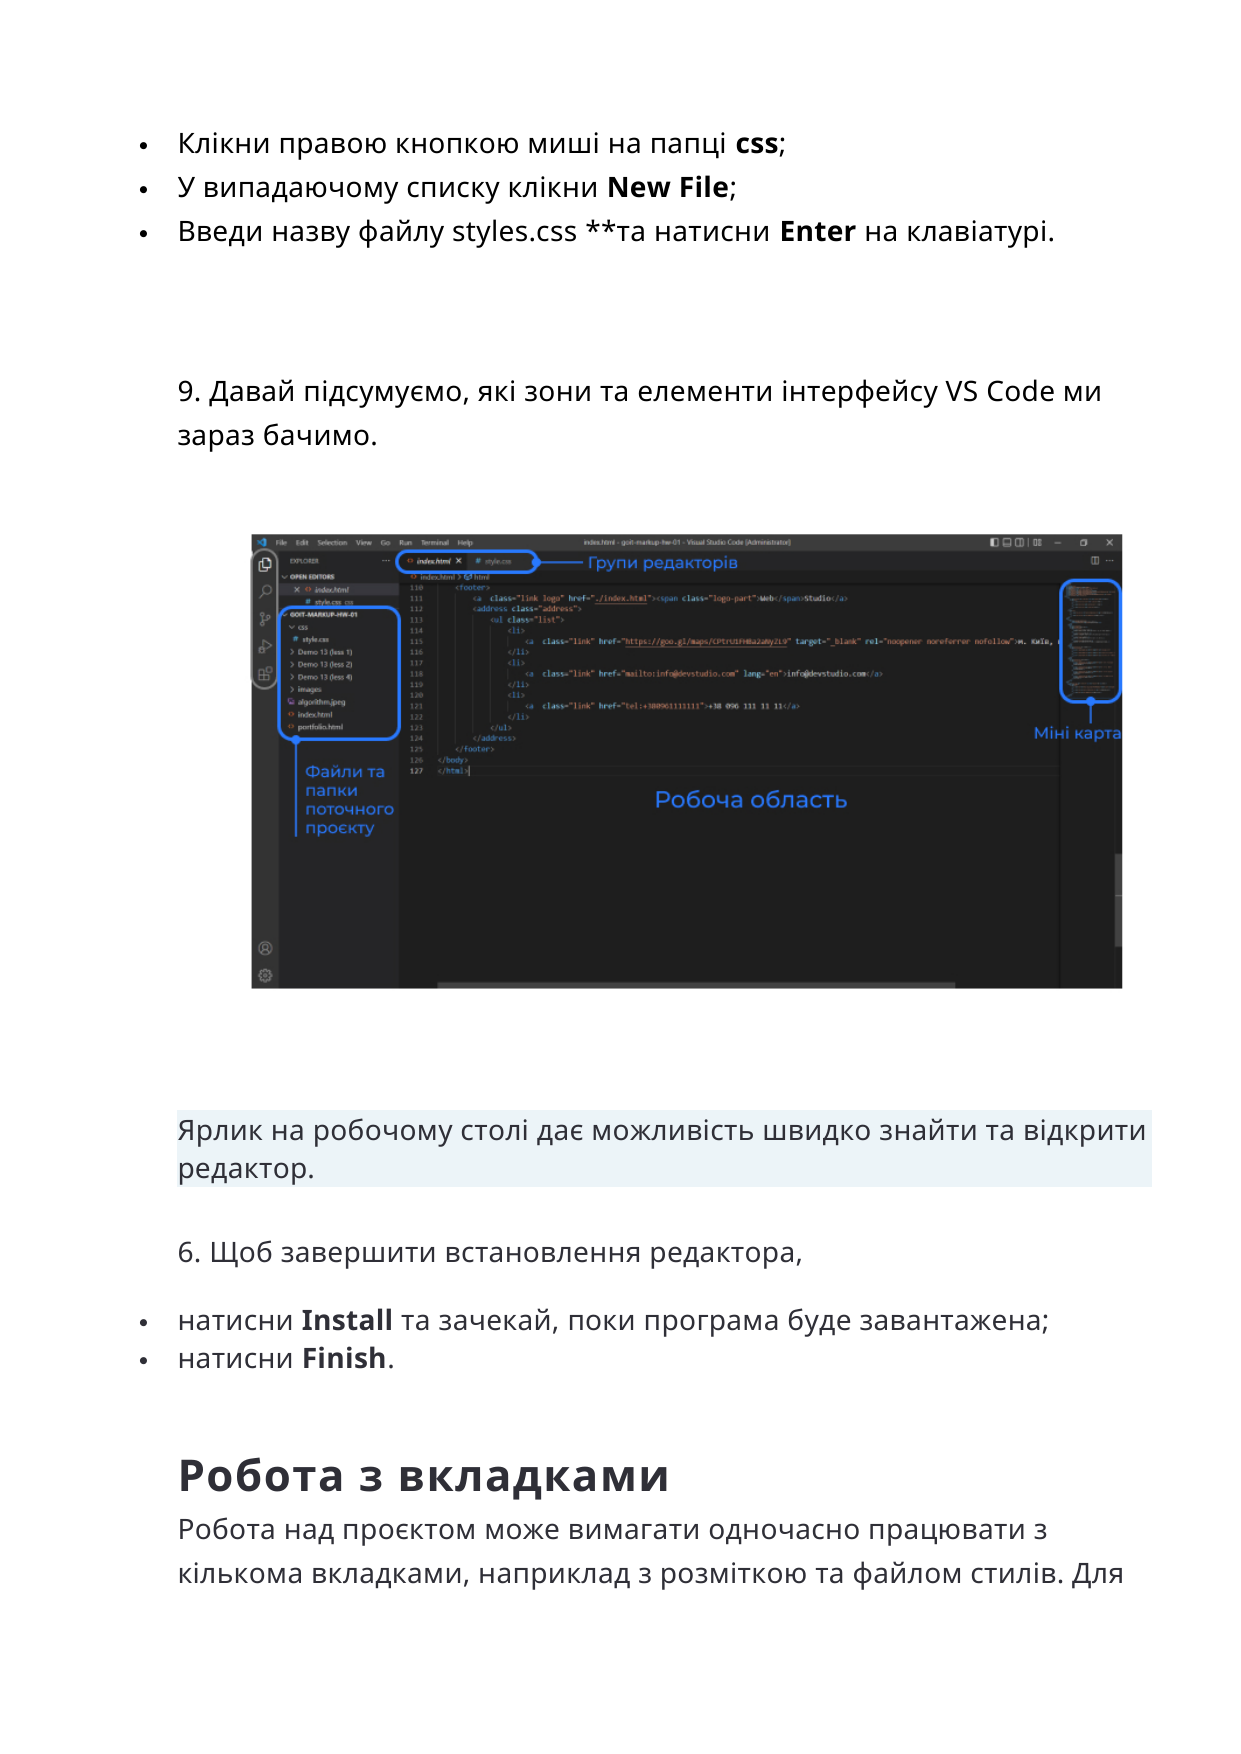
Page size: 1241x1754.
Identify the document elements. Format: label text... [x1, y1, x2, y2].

list Клікни правою кнопкою миші на папці css; [140, 118, 1152, 162]
text Ярлик на робочому столі дає можливість швидко знайти та відкрити редактор. [177, 1110, 1152, 1187]
text 6. Щоб завершити встановлення редактора, [177, 1233, 1152, 1271]
list натисни Finish. [140, 1338, 1152, 1377]
picture [177, 497, 1197, 1026]
list натисни Install та зачекай, поки програма буде завантажена; [140, 1300, 1152, 1338]
list У випадаючому списку клікни New File; [140, 162, 1152, 206]
list Введи назву файлу styles.css **та натисни Enter на клавіатурі. [140, 206, 1152, 249]
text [177, 1504, 1152, 1591]
text Робота з вкладками [177, 1444, 1152, 1504]
text 9. Давай підсумуємо, які зони та елементи інтерфейсу VS Code ми зараз бачимо. [177, 366, 1152, 453]
